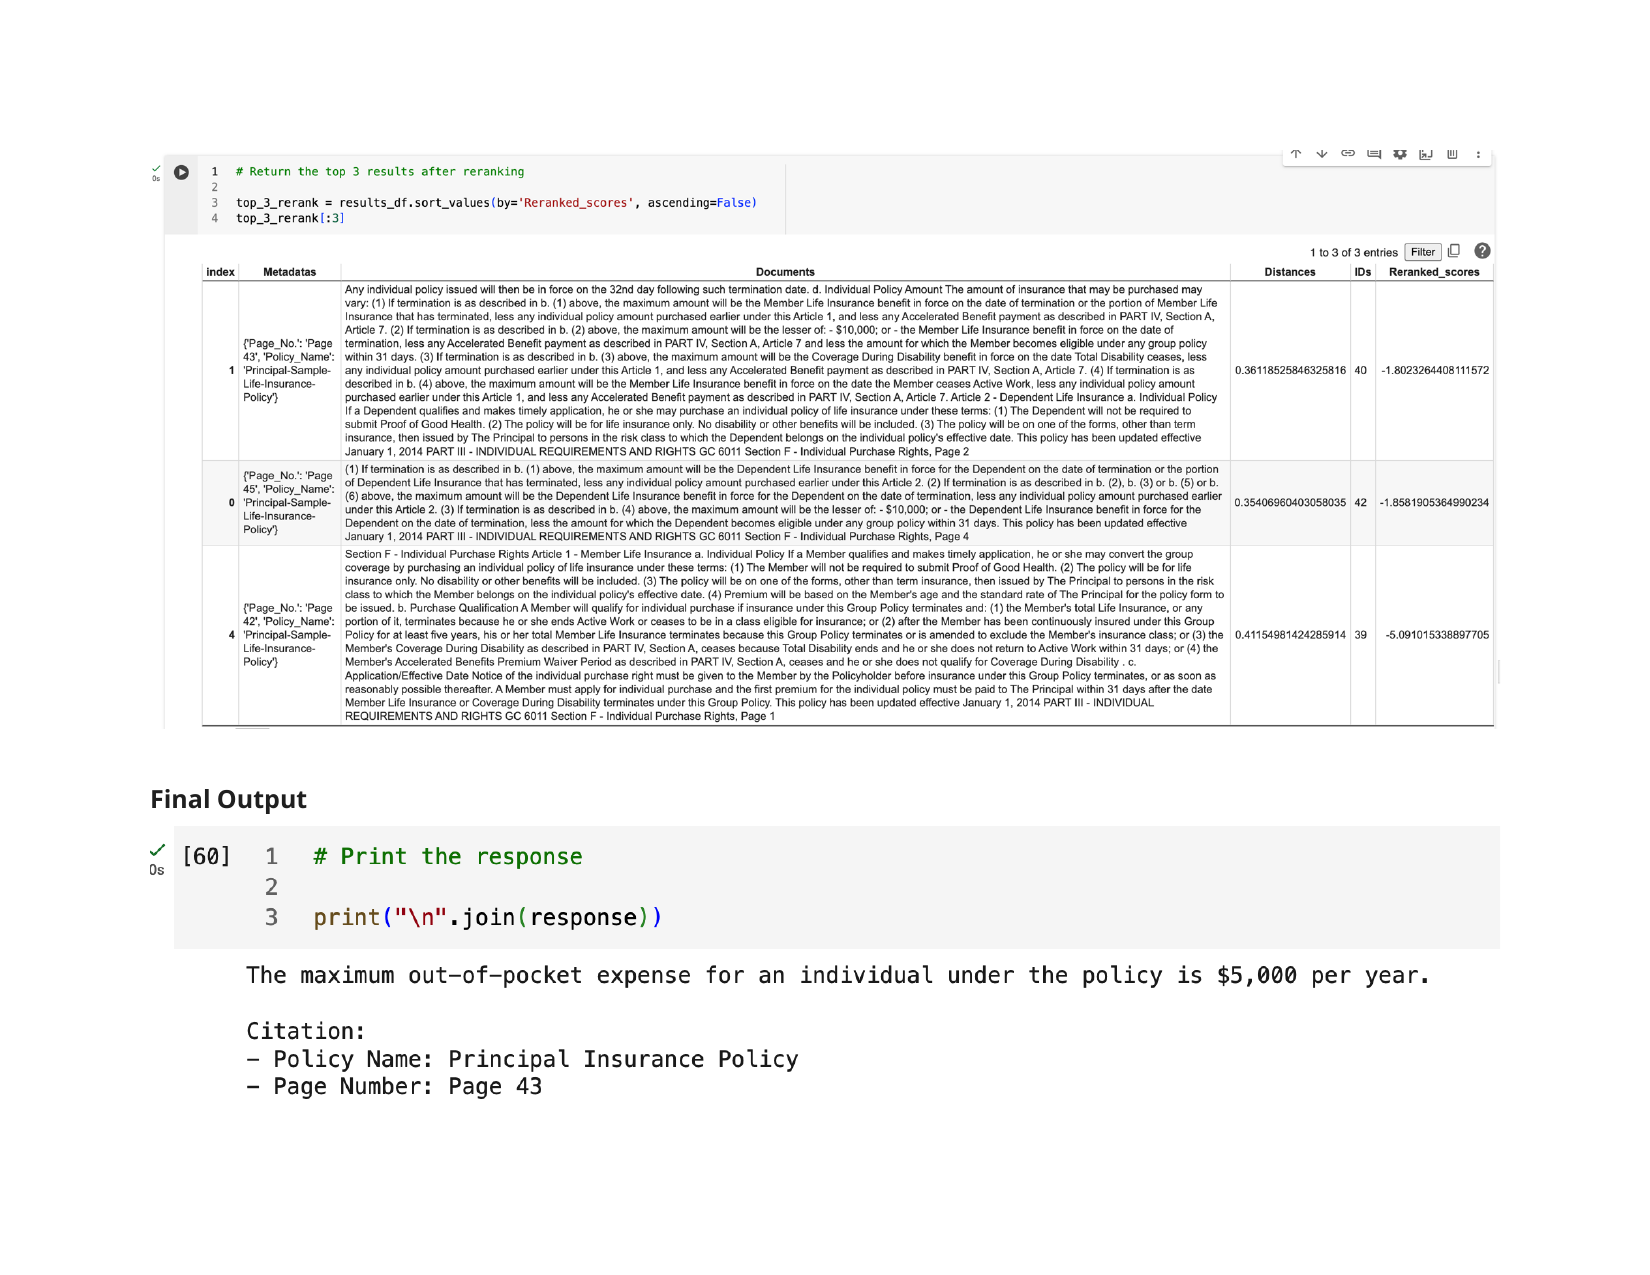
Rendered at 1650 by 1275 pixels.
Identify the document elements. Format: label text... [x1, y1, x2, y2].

picture [150, 815, 1500, 1113]
text Final Output [150, 772, 1500, 815]
picture [150, 150, 1500, 729]
